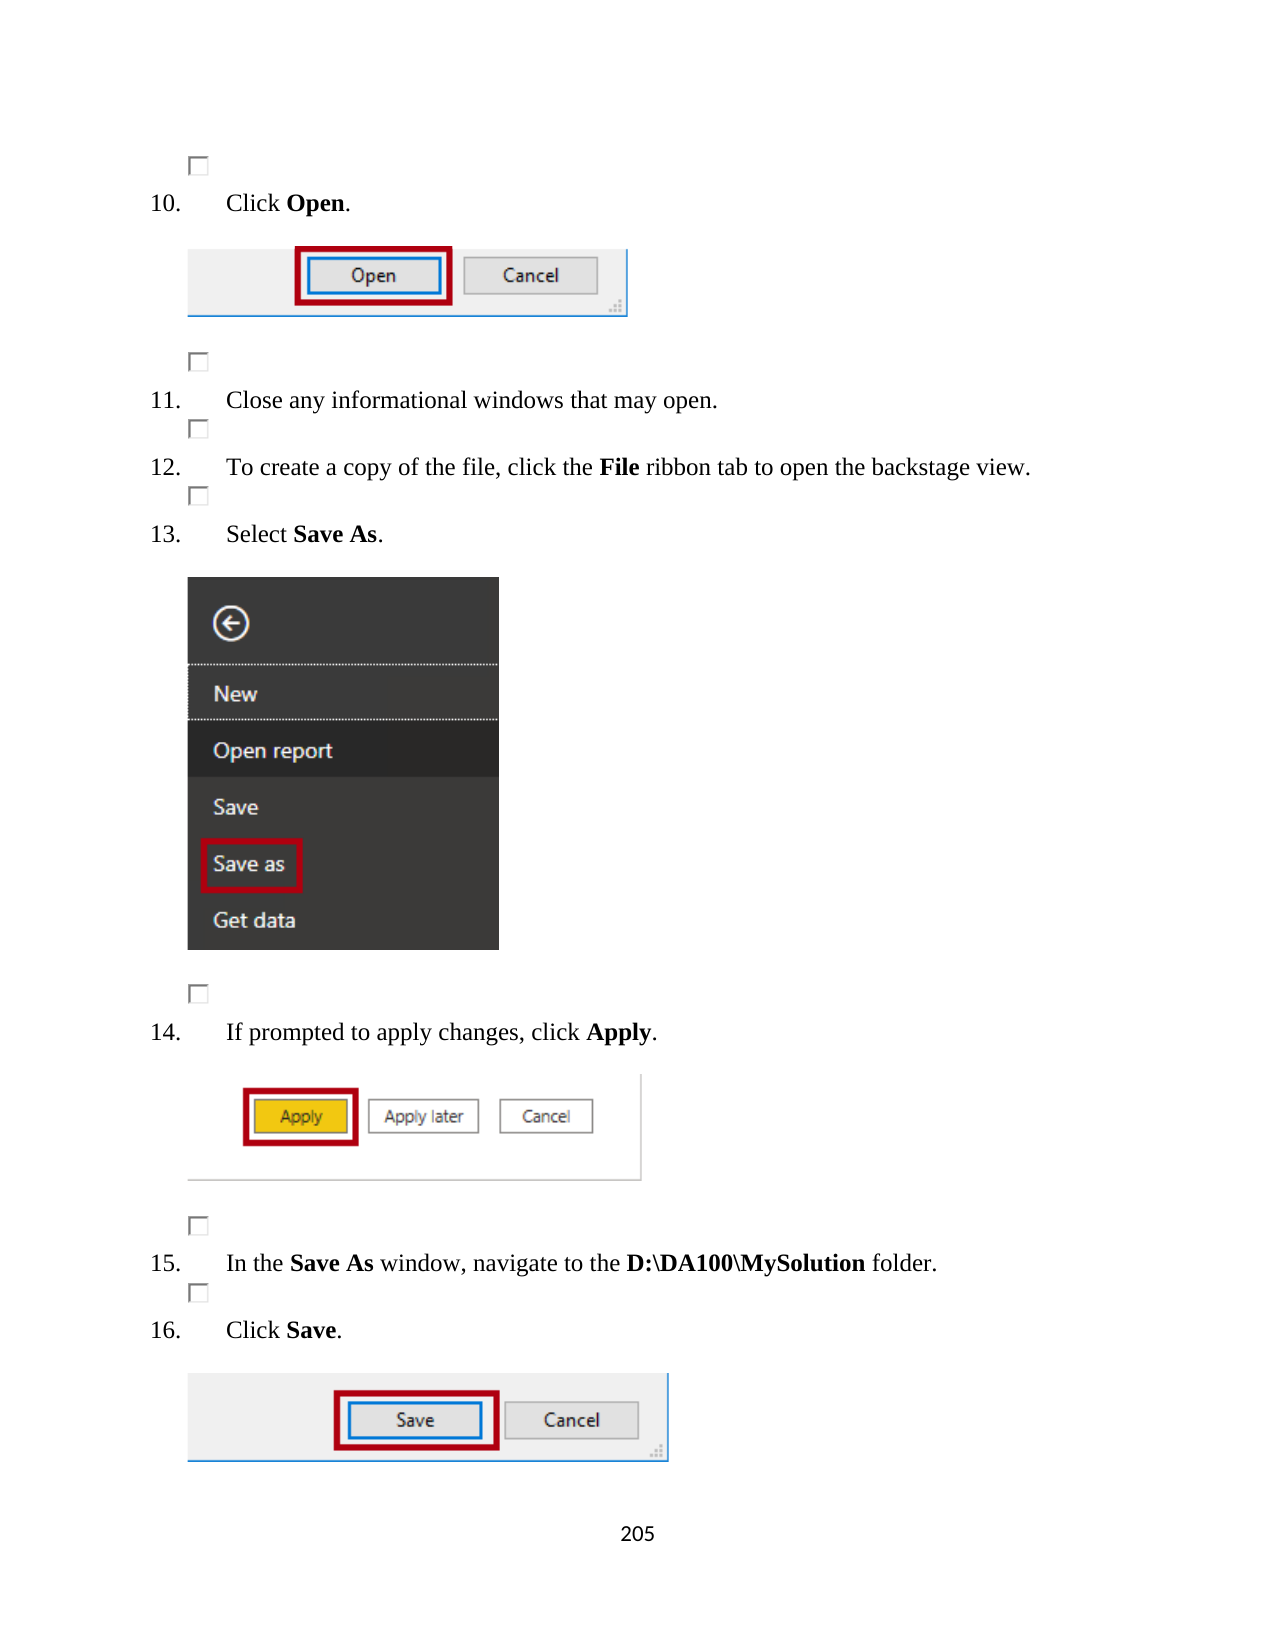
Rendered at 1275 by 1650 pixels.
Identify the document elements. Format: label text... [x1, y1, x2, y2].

picture [187, 246, 628, 317]
list In the Save As window, navigate to the D:\DA100\MySolution folder. [150, 1210, 1162, 1277]
list Close any informational windows that may open. [150, 346, 1162, 413]
picture [187, 1373, 669, 1462]
list Select Save As. [150, 481, 1162, 548]
list To create a copy of the file, click the File ribbon tab to open the backstage view. [150, 413, 1162, 481]
picture [187, 577, 499, 950]
list Click Open. [150, 150, 1162, 217]
list Click Save. [150, 1277, 1162, 1344]
picture [187, 1074, 642, 1181]
list If prompted to apply changes, click Apply. [150, 978, 1162, 1046]
